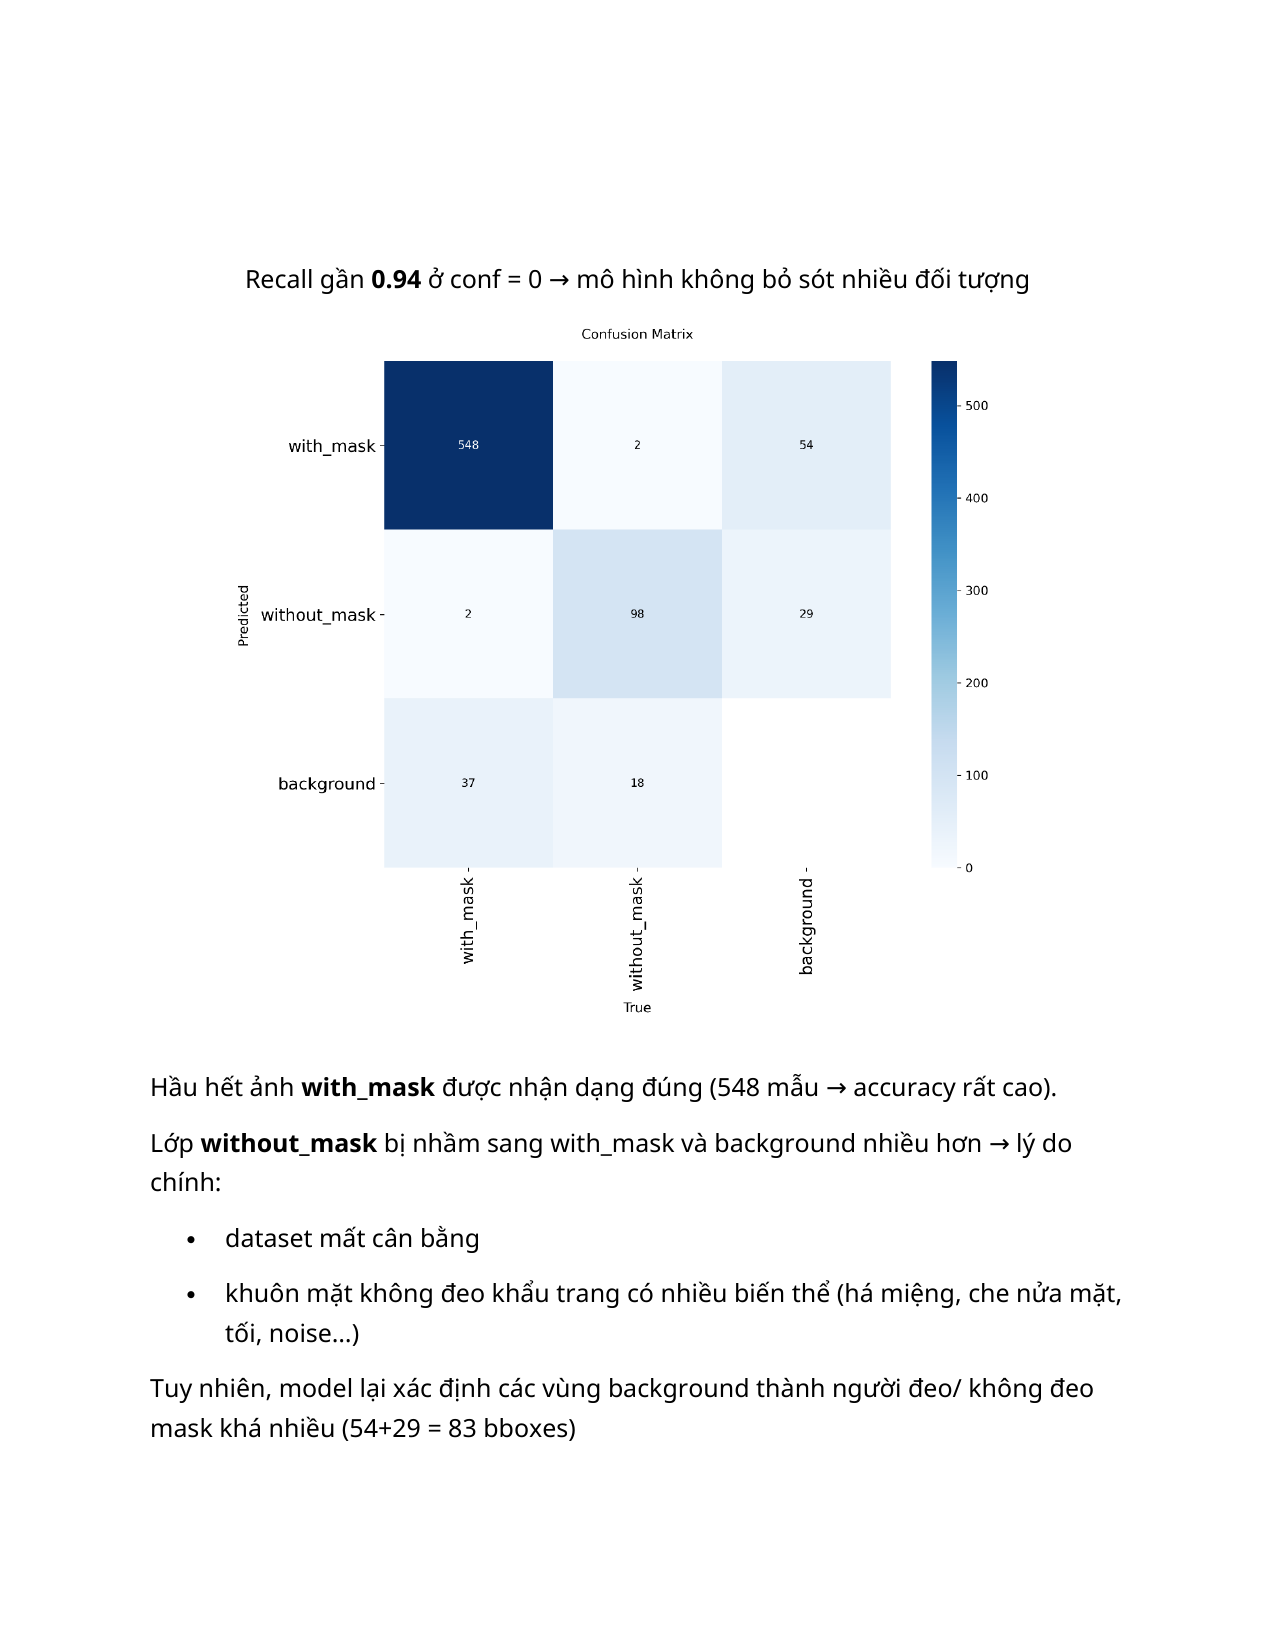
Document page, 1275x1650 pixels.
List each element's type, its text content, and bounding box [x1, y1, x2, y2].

text Hầu hết ảnh with_mask được nhận dạng đúng (548 mẫu → accuracy rất cao). [150, 1069, 1125, 1103]
list dataset mất cân bằng [187, 1220, 1125, 1254]
picture [150, 317, 1125, 1048]
text Tuy nhiên, model lại xác định các vùng background thành người đeo/ không đeo mask khá nhiều (54+29 = 83 bboxes) [150, 1371, 1125, 1444]
list khuôn mặt không đeo khẩu trang có nhiều biến thể (há miệng, che nửa mặt, tối, noise…) [187, 1276, 1125, 1349]
text Recall gần 0.94 ở conf = 0 → mô hình không bỏ sót nhiều đối tượng [150, 262, 1125, 296]
text Lớp without_mask bị nhầm sang with_mask và background nhiều hơn → lý do chính: [150, 1125, 1125, 1198]
